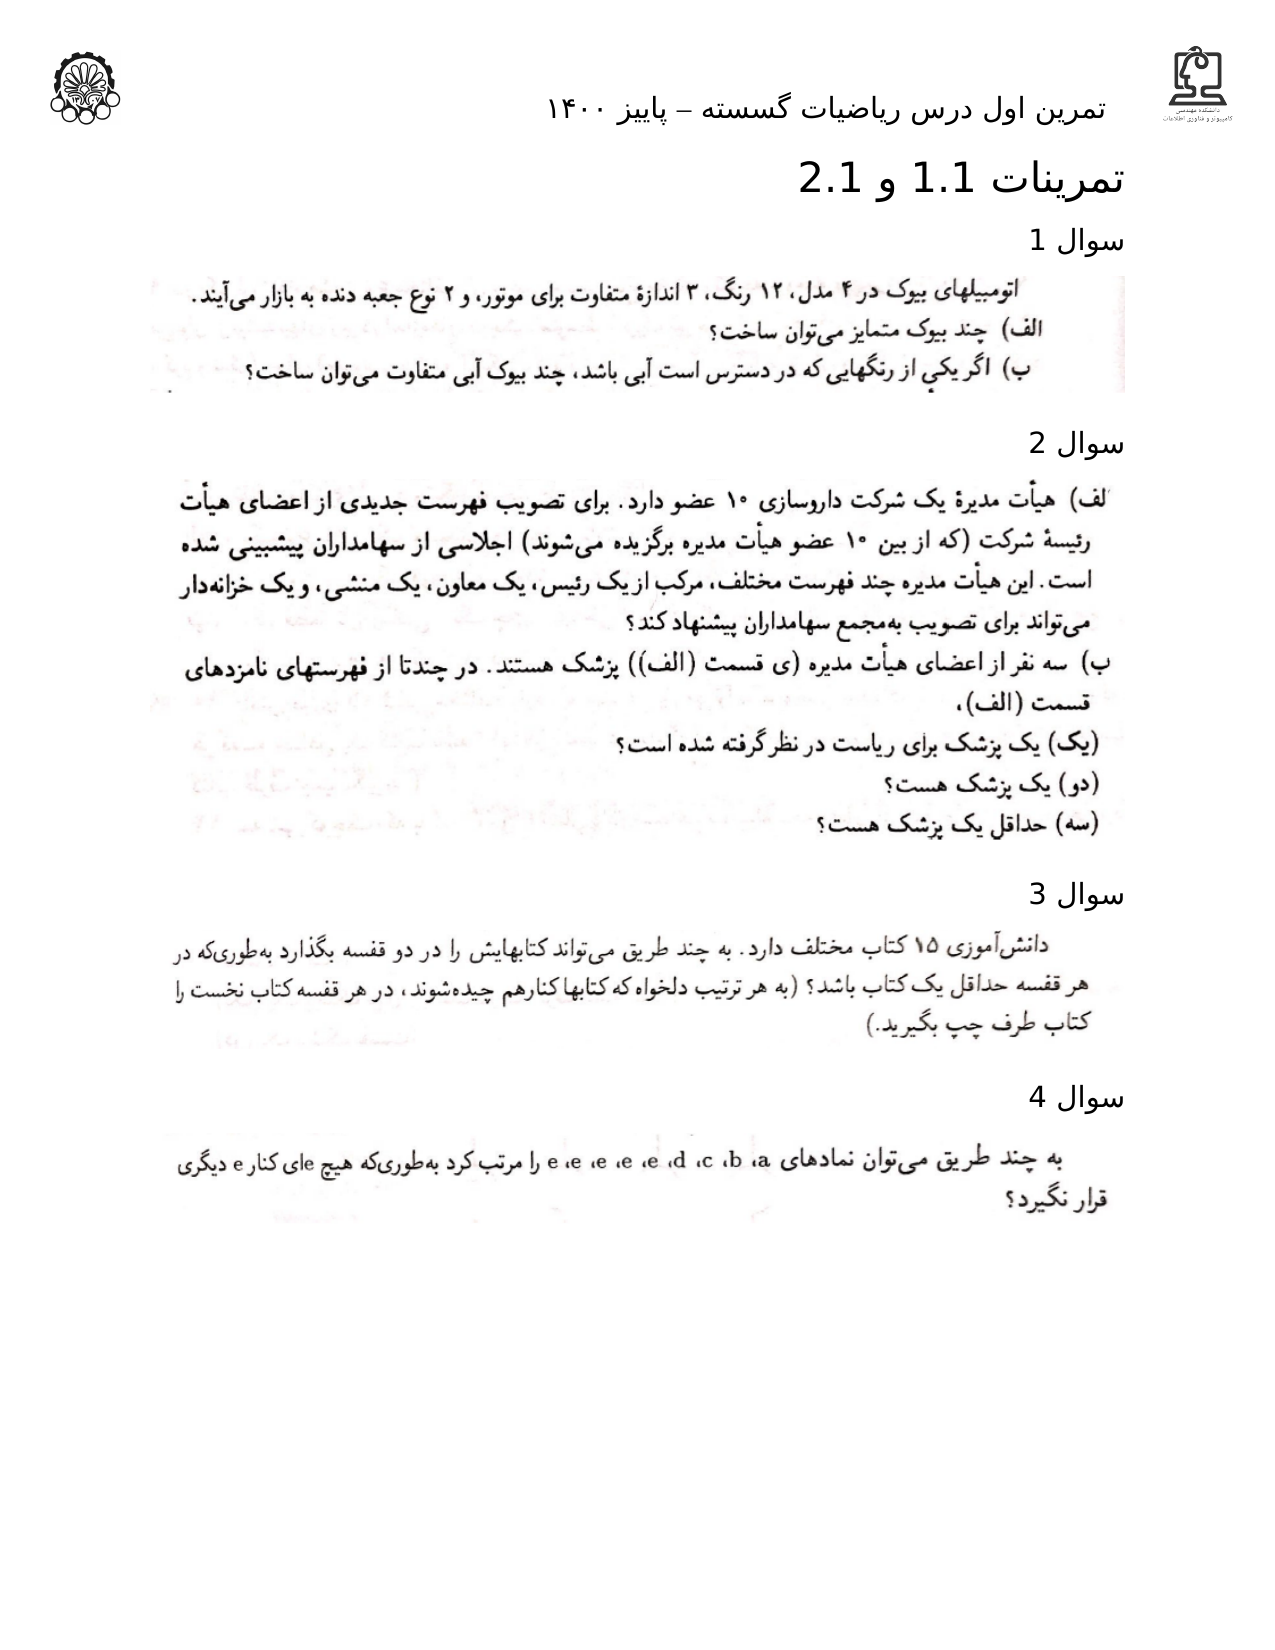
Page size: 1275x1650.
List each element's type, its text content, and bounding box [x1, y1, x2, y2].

picture [150, 1133, 1125, 1233]
picture [150, 479, 1125, 859]
picture [150, 276, 1125, 407]
picture [1156, 45, 1236, 125]
text تمرینات 1.1 و 2.1 [150, 154, 1125, 202]
picture [150, 930, 1125, 1062]
text سوال 3 [150, 877, 1125, 911]
text سوال 2 [150, 426, 1125, 460]
text سوال 4 [150, 1081, 1125, 1114]
picture [49, 50, 121, 125]
text سوال 1 [150, 223, 1125, 257]
